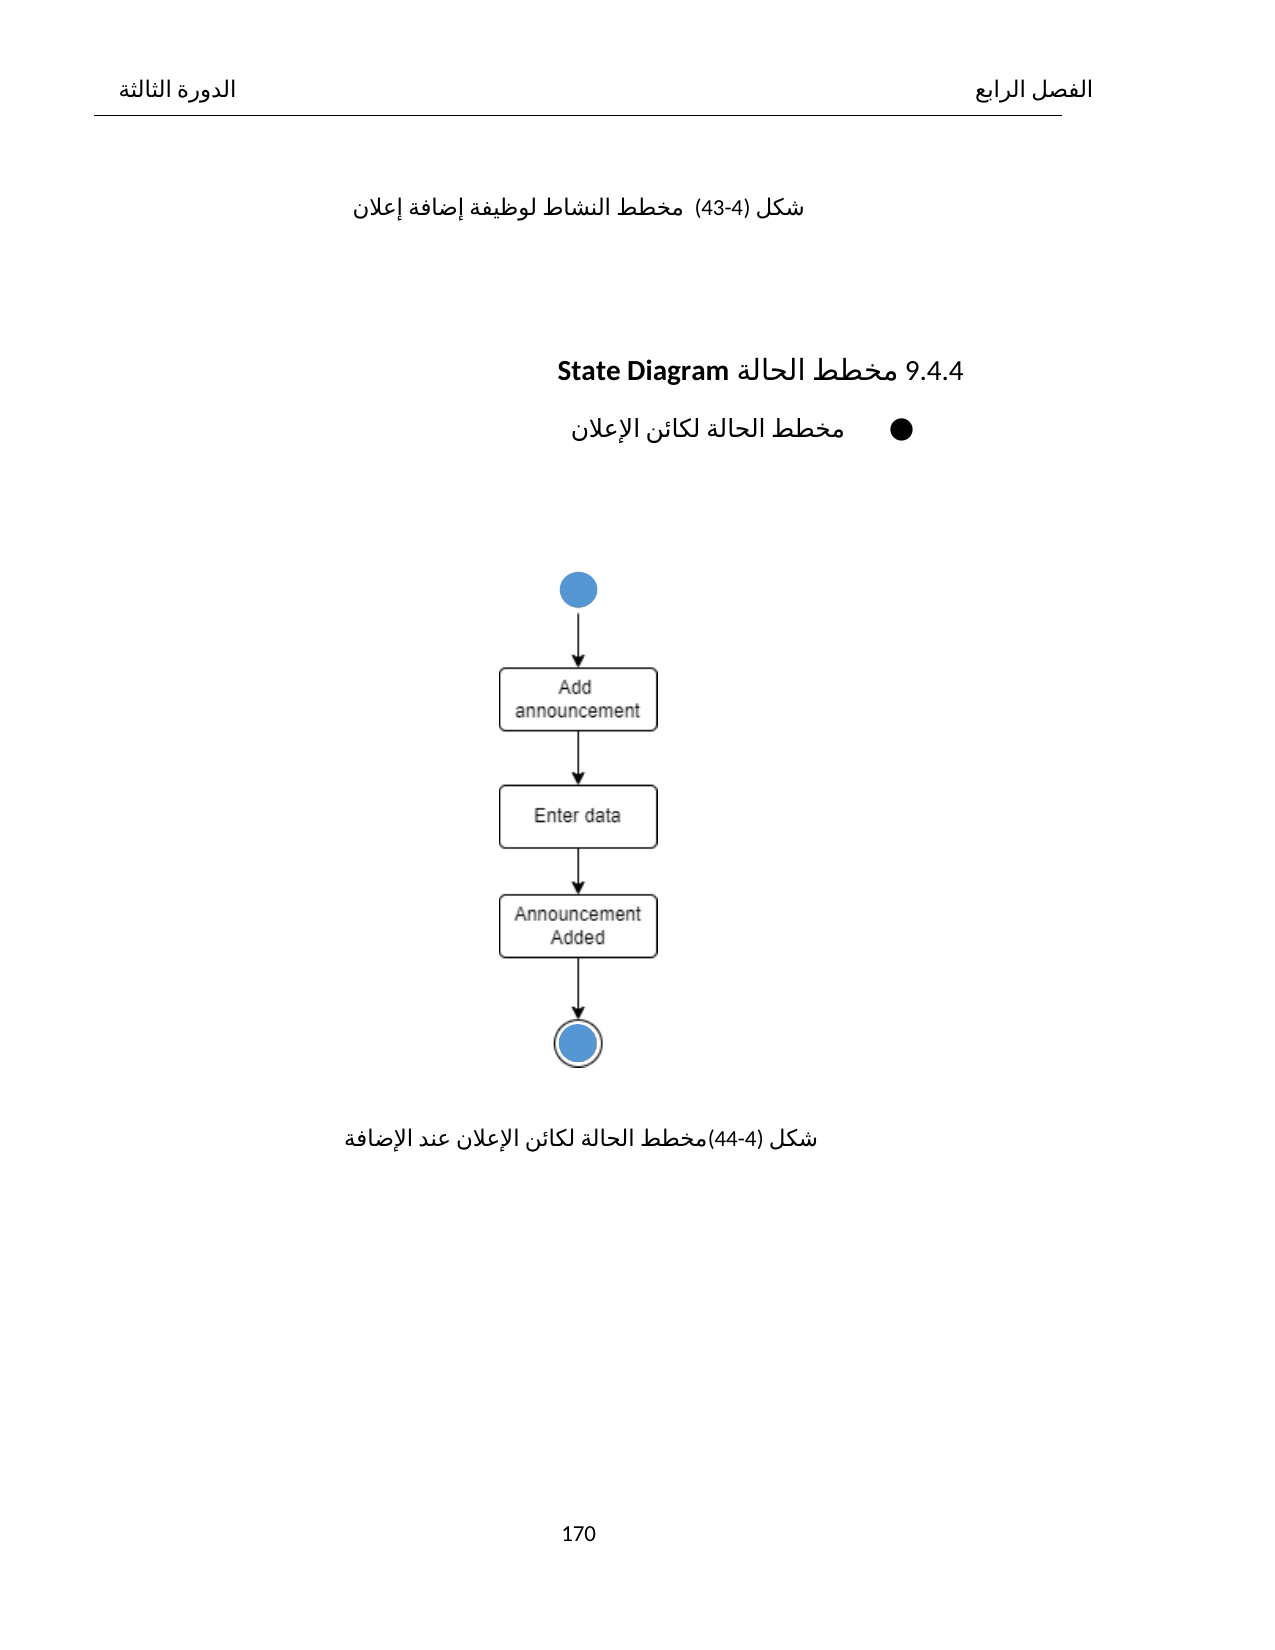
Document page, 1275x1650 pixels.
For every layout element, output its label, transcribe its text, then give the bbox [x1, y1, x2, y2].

subtitle 9.4.4 مخطط الحالة State Diagram [118, 352, 964, 387]
text شكل (4-44)مخطط الحالة لكائن الإعلان عند الإضافة [118, 1124, 1039, 1152]
text شكل (4-43) مخطط النشاط لوظيفة إضافة إعلان [118, 193, 1039, 221]
picture [499, 566, 658, 1068]
list مخطط الحالة لكائن الإعلان [118, 394, 889, 454]
